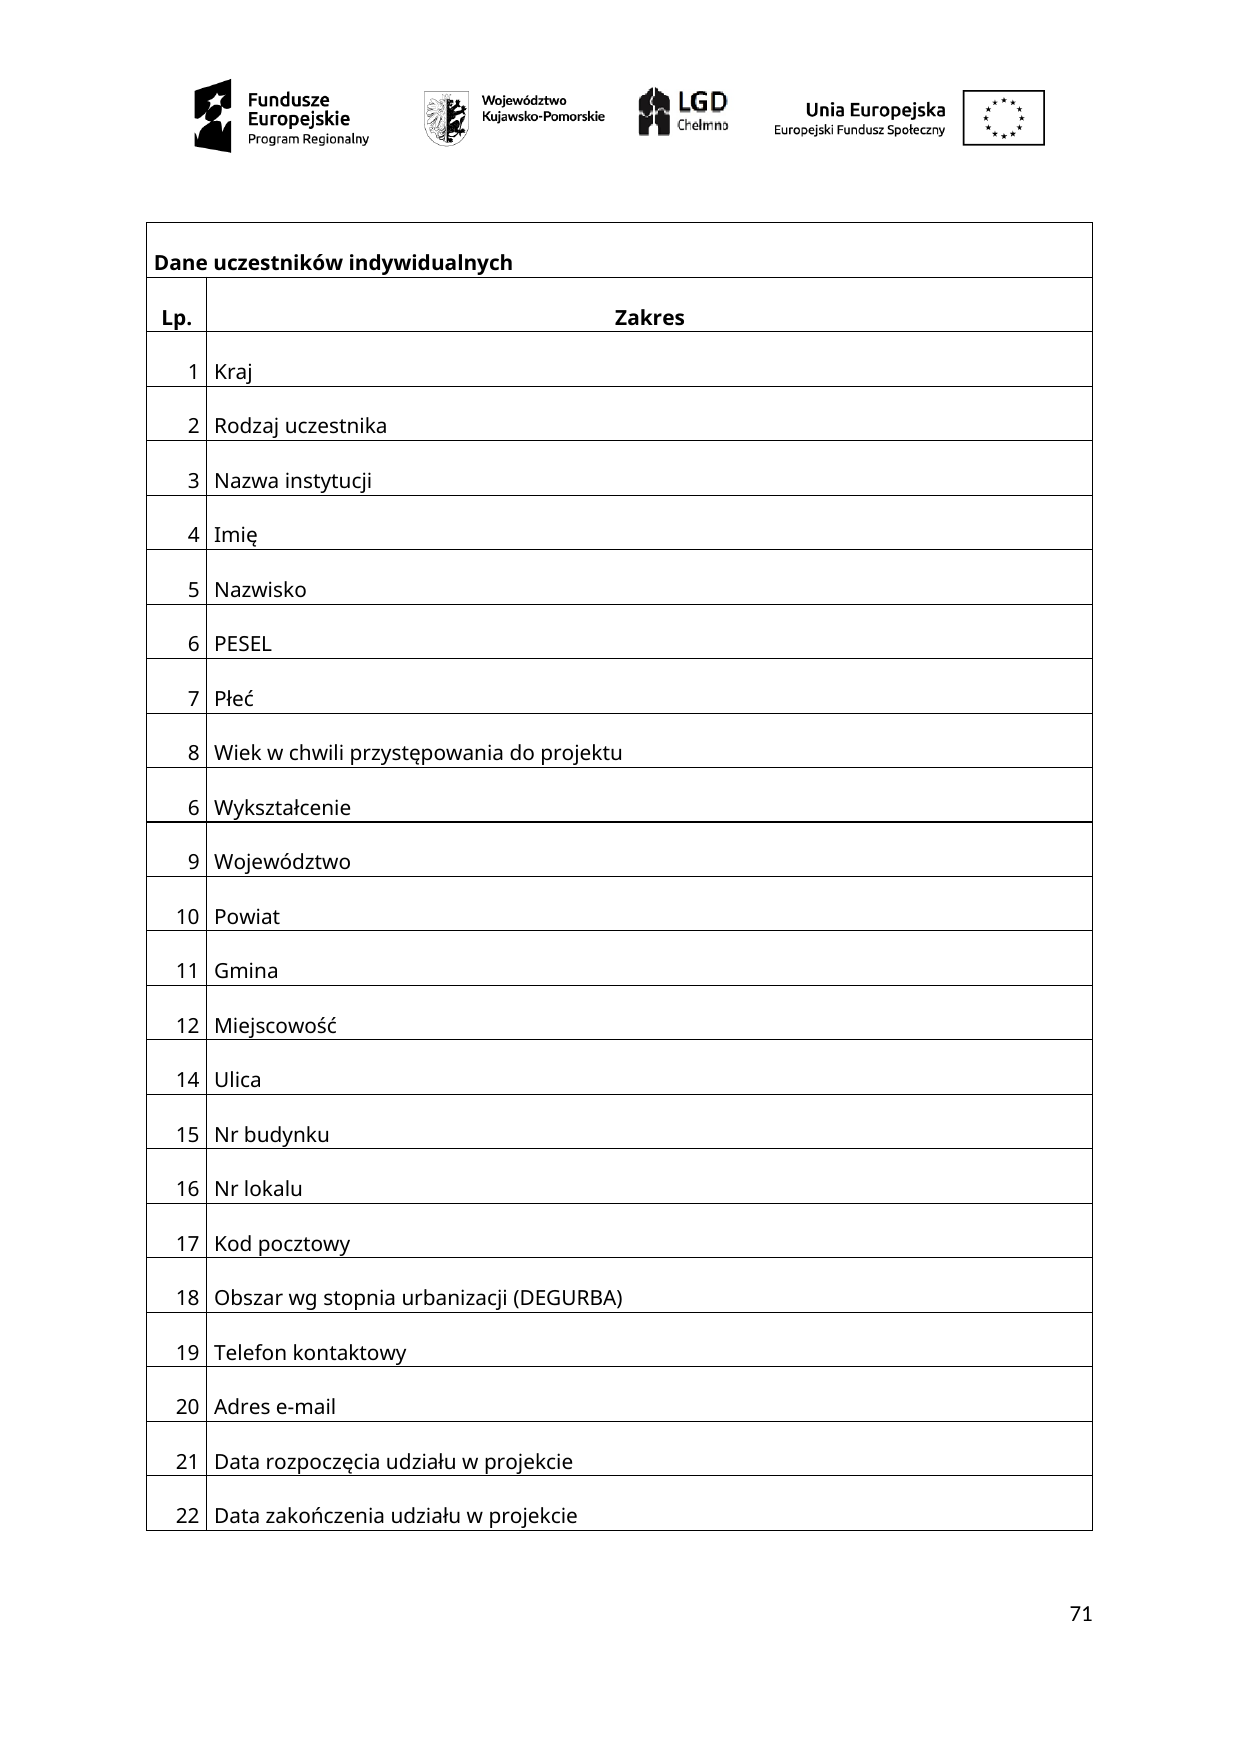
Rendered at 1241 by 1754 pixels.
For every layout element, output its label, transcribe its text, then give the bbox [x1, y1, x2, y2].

table_cell 9 [147, 823, 206, 876]
table_cell Nr budynku [207, 1095, 1092, 1148]
table_cell Województwo [207, 823, 1092, 876]
table_cell Imię [207, 496, 1092, 549]
table_cell Data rozpoczęcia udziału w projekcie [207, 1422, 1092, 1475]
table_cell Zakres [207, 278, 1092, 331]
table_cell Powiat [207, 877, 1092, 930]
table_cell Lp. [147, 278, 206, 331]
table_cell 7 [147, 659, 206, 712]
table_header Dane uczestników indywidualnych [147, 223, 1092, 277]
table_cell Nazwisko [207, 550, 1092, 603]
table_cell 4 [147, 496, 206, 549]
table_cell 16 [147, 1149, 206, 1203]
table_cell 14 [147, 1040, 206, 1094]
table_cell 1 [147, 332, 206, 386]
table_cell 2 [147, 387, 206, 440]
table_cell PESEL [207, 605, 1092, 658]
table_cell Adres e-mail [207, 1367, 1092, 1421]
table_cell 10 [147, 877, 206, 930]
table_cell Nr lokalu [207, 1149, 1092, 1203]
table_cell 15 [147, 1095, 206, 1148]
table_cell 22 [147, 1476, 206, 1530]
table_cell Miejscowość [207, 986, 1092, 1039]
table_cell 20 [147, 1367, 206, 1421]
table_cell 5 [147, 550, 206, 603]
table_cell Telefon kontaktowy [207, 1313, 1092, 1366]
table_cell 21 [147, 1422, 206, 1475]
table_cell Ulica [207, 1040, 1092, 1094]
table_cell Płeć [207, 659, 1092, 712]
table_cell 6 [147, 605, 206, 658]
table_cell 12 [147, 986, 206, 1039]
table_cell Kraj [207, 332, 1092, 386]
table_cell 3 [147, 441, 206, 494]
table_cell 17 [147, 1204, 206, 1257]
table_cell 6 [147, 768, 206, 821]
table_cell Wiek w chwili przystępowania do projektu [207, 714, 1092, 767]
table_cell 8 [147, 714, 206, 767]
picture [176, 60, 1064, 172]
table_cell Wykształcenie [207, 768, 1092, 821]
table_cell Nazwa instytucji [207, 441, 1092, 494]
table_cell 18 [147, 1258, 206, 1312]
table_cell Data zakończenia udziału w projekcie [207, 1476, 1092, 1530]
table_cell Kod pocztowy [207, 1204, 1092, 1257]
table_cell Rodzaj uczestnika [207, 387, 1092, 440]
table_cell Gmina [207, 931, 1092, 985]
table_cell 11 [147, 931, 206, 985]
table_cell 19 [147, 1313, 206, 1366]
table_cell Obszar wg stopnia urbanizacji (DEGURBA) [207, 1258, 1092, 1312]
